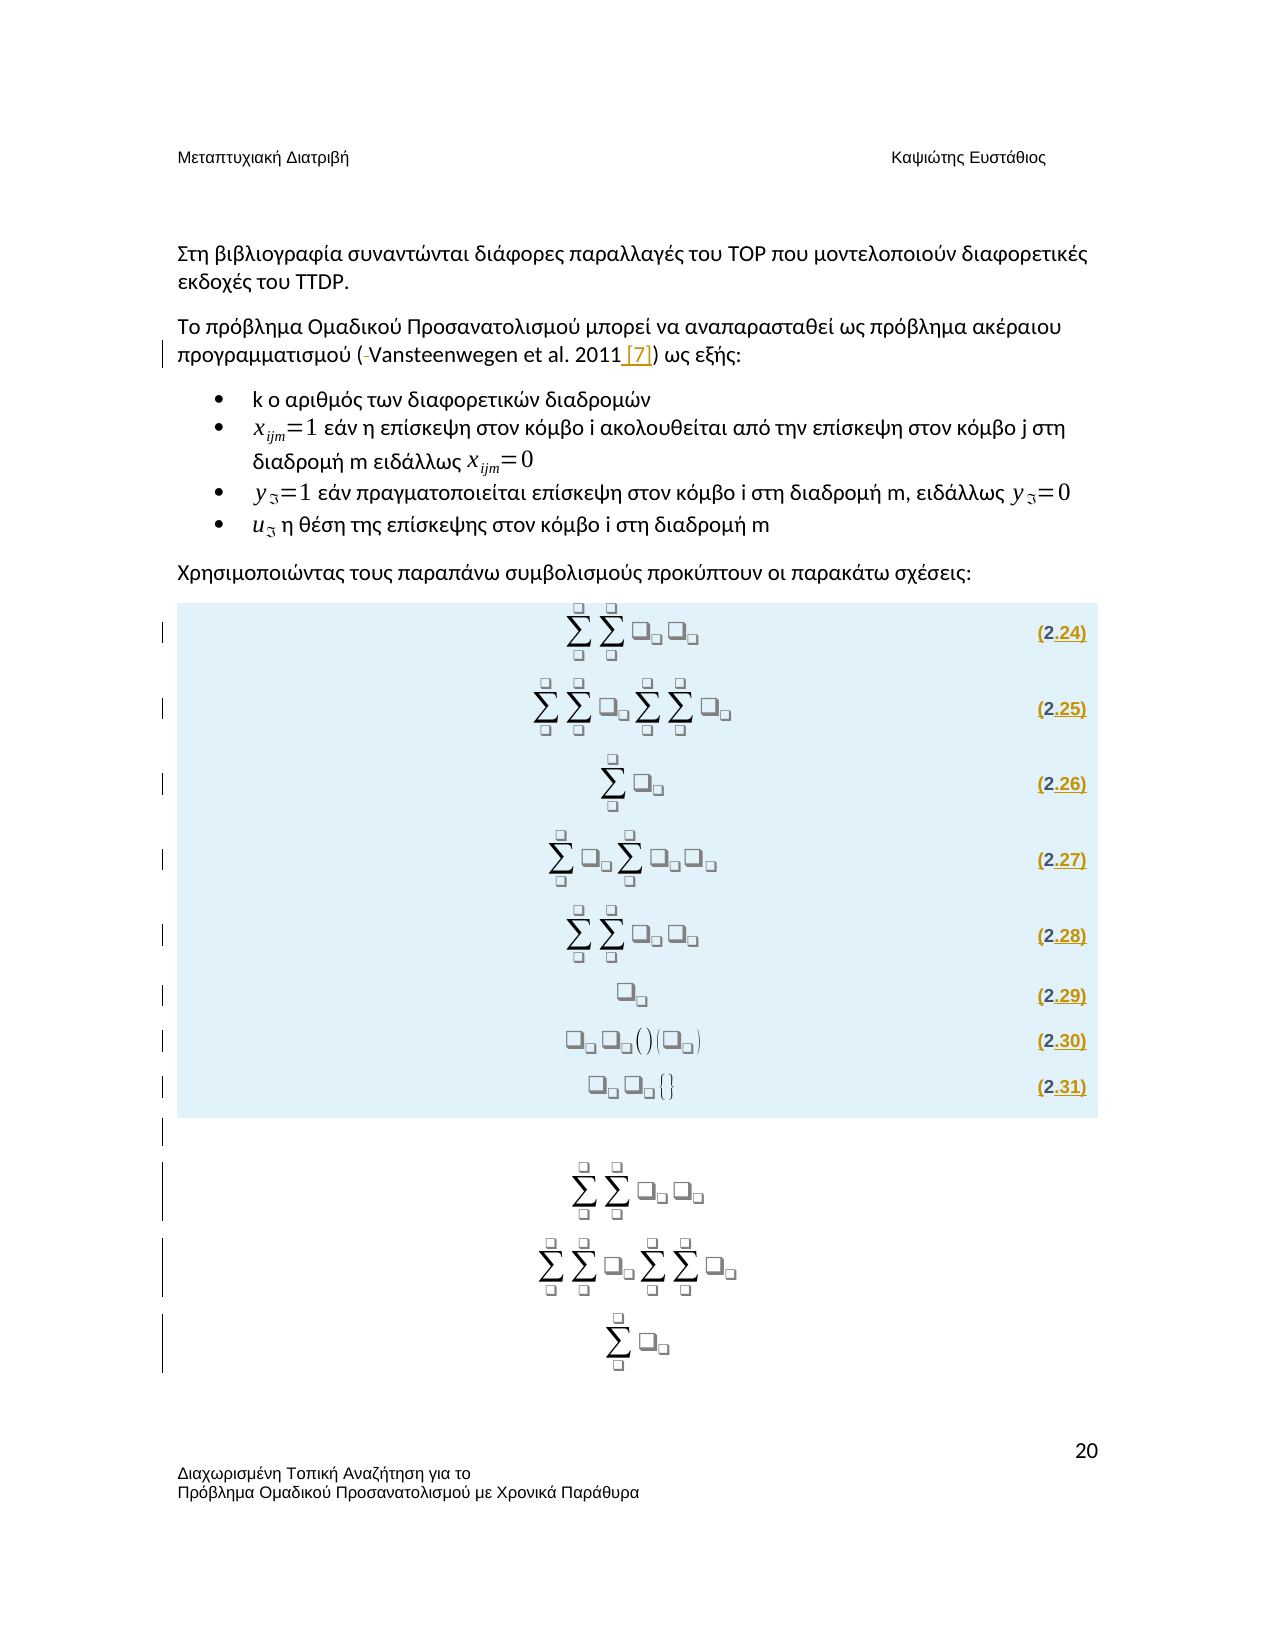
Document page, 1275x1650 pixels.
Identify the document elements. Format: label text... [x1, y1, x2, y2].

text Το πρόβλημα Ομαδικού Προσανατολισμού μπορεί να αναπαρασταθεί ως πρόβλημα ακέραιου προγραμματισμού (Vansteenwegen et al. 2011) ως εξής: [177, 312, 1098, 368]
text Χρησιμοποιώντας τους παραπάνω συμβολισμούς προκύπτουν οι παρακάτω σχέσεις: [177, 558, 1098, 587]
list εάν η επίσκεψη στον κόμβο i ακολουθείται από την επίσκεψη στον κόμβο j στη διαδρομή m ειδάλλως [215, 413, 1098, 477]
list εάν πραγματοποιείται επίσκεψη στον κόμβο i στη διαδρομή m, ειδάλλως [215, 477, 1098, 510]
list k ο αριθμός των διαφορετικών διαδρομών [215, 385, 1098, 413]
text Στη βιβλιογραφία συναντώνται διάφορες παραλλαγές του TOP που μοντελοποιούν διαφορετικές εκδοχές του TTDP. [177, 239, 1098, 296]
list η θέση της επίσκεψης στον κόμβο i στη διαδρομή m [215, 510, 1098, 542]
